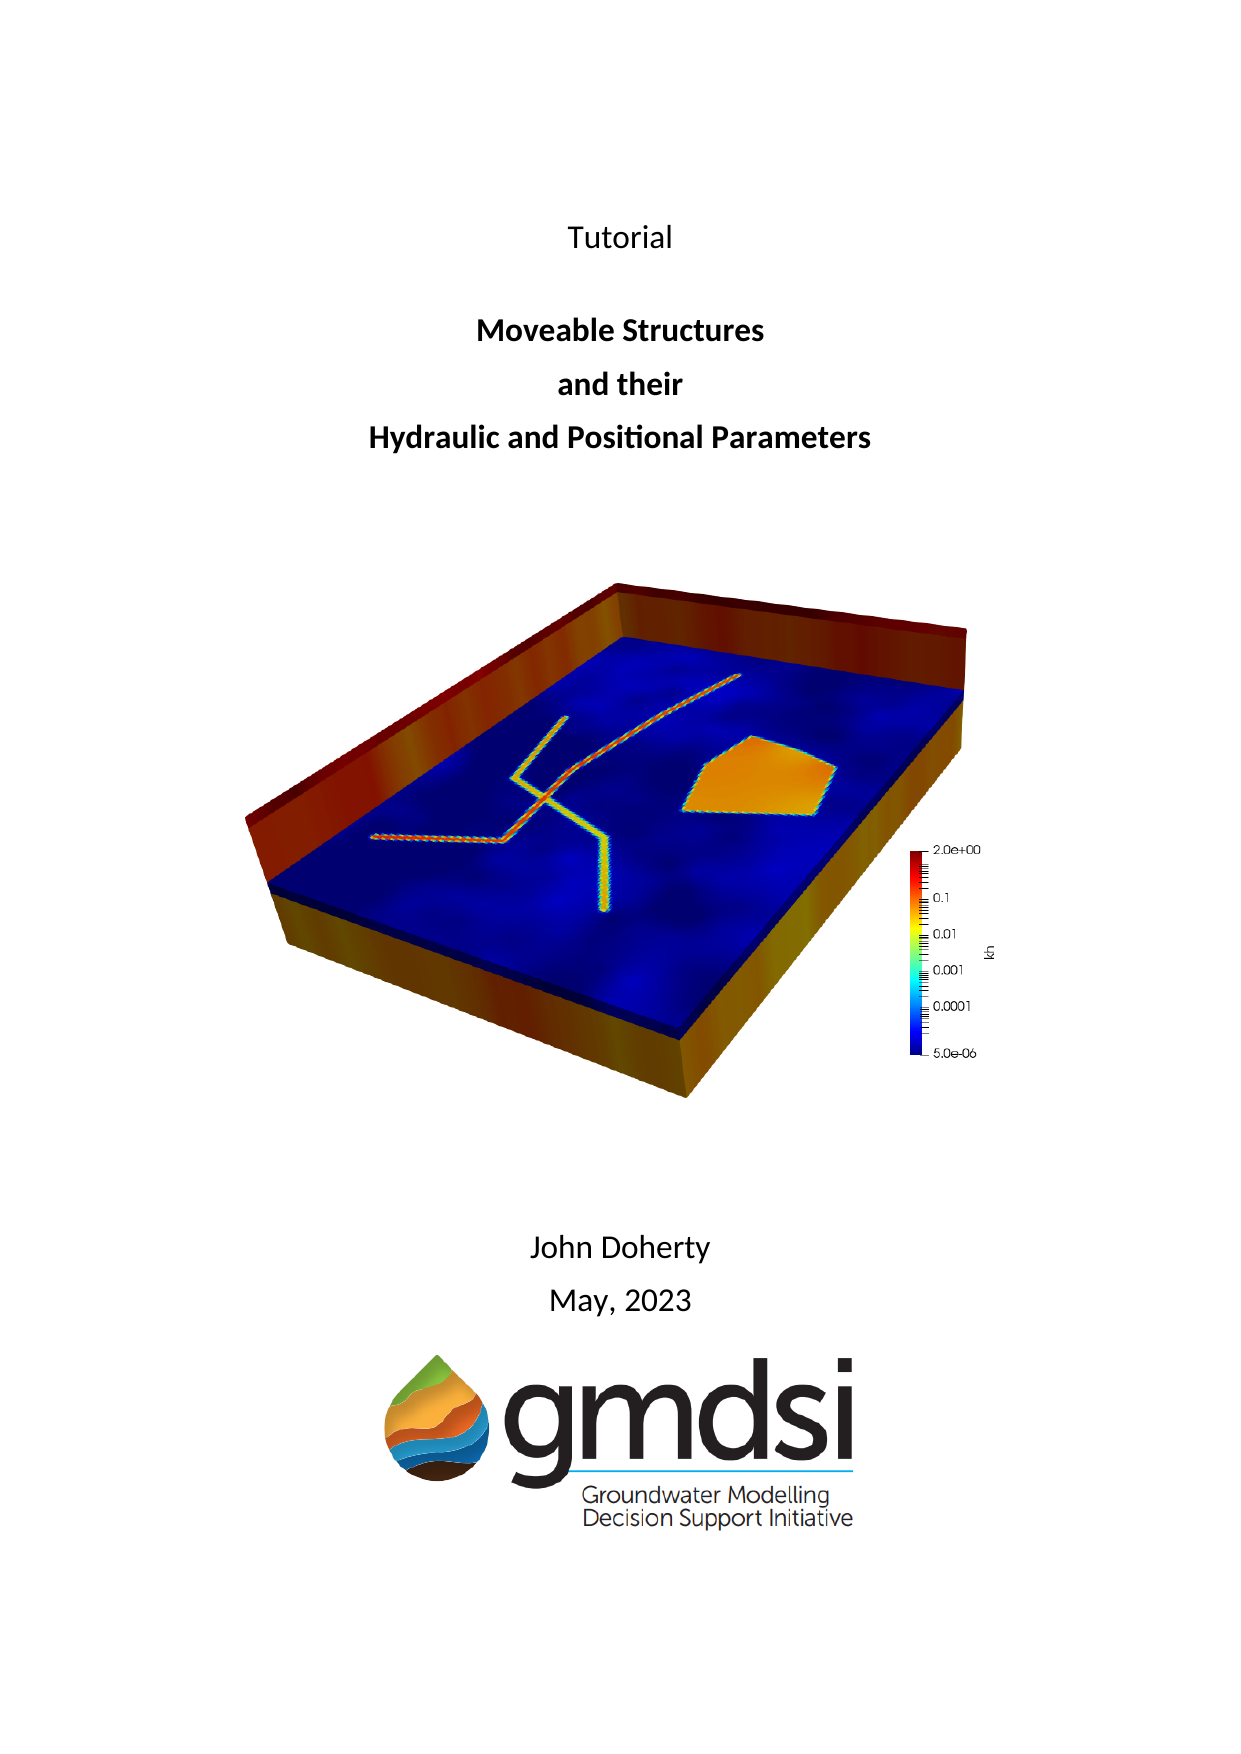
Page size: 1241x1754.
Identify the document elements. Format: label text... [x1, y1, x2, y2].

text and their [150, 363, 1090, 403]
text May, 2023 [150, 1279, 1090, 1320]
picture [370, 1332, 870, 1543]
picture [234, 575, 1006, 1107]
text Hydraulic and Positional Parameters [150, 416, 1090, 457]
text Tutorial [150, 216, 1090, 256]
text Moveable Structures [150, 309, 1090, 350]
text John Doherty [150, 1226, 1090, 1267]
